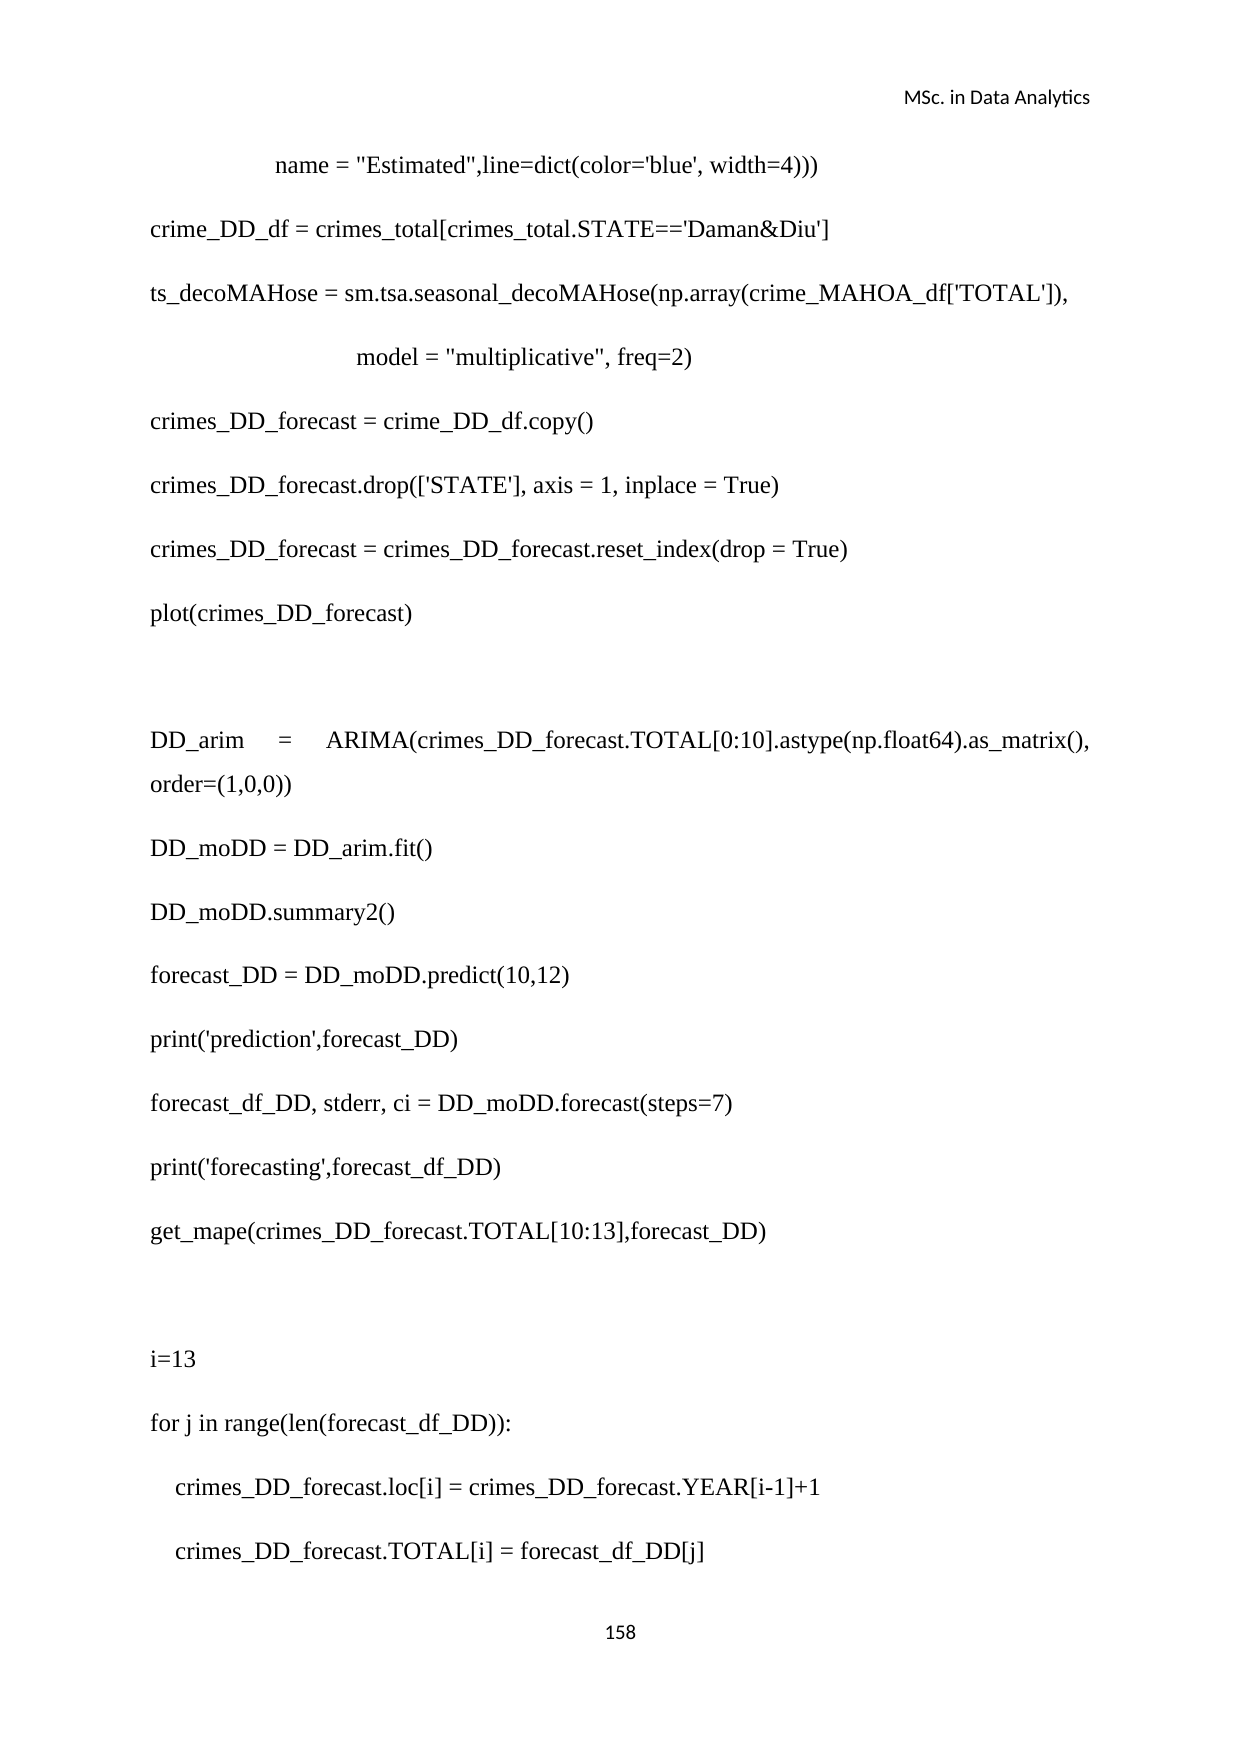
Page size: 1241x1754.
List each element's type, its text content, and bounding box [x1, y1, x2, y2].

text DD_moDD.summary2() [150, 897, 1090, 925]
text print('prediction',forecast_DD) [150, 1024, 1090, 1053]
text crimes_DD_forecast.drop(['STATE'], axis = 1, inplace = True) [150, 470, 1090, 498]
text crimes_DD_forecast = crime_DD_df.copy() [150, 406, 1090, 434]
text crimes_DD_forecast.TOTAL[i] = forecast_df_DD[j] [150, 1536, 1090, 1565]
text for j in range(len(forecast_df_DD)): [150, 1408, 1090, 1437]
text model = "multiplicative", freq=2) [150, 342, 1090, 371]
text DD_moDD = DD_arim.fit() [150, 833, 1090, 861]
text i=13 [150, 1344, 1090, 1373]
text forecast_DD = DD_moDD.predict(10,12) [150, 961, 1090, 989]
text ts_decoMAHose = sm.tsa.seasonal_decoMAHose(np.array(crime_MAHOA_df['TOTAL']), [150, 278, 1090, 307]
text forecast_df_DD, stderr, ci = DD_moDD.forecast(steps=7) [150, 1088, 1090, 1117]
text crime_DD_df = crimes_total[crimes_total.STATE=='Daman&Diu'] [150, 214, 1090, 243]
text crimes_DD_forecast = crimes_DD_forecast.reset_index(drop = True) [150, 534, 1090, 562]
text plot(crimes_DD_forecast) [150, 598, 1090, 626]
text get_mape(crimes_DD_forecast.TOTAL[10:13],forecast_DD) [150, 1216, 1090, 1245]
text name = "Estimated",line=dict(color='blue', width=4))) [150, 150, 1090, 179]
text crimes_DD_forecast.loc[i] = crimes_DD_forecast.YEAR[i-1]+1 [150, 1472, 1090, 1501]
text DD_arim = ARIMA(crimes_DD_forecast.TOTAL[0:10].astype(np.float64).as_matrix(), order=(1,0,0)) [150, 726, 1090, 797]
text print('forecasting',forecast_df_DD) [150, 1152, 1090, 1181]
